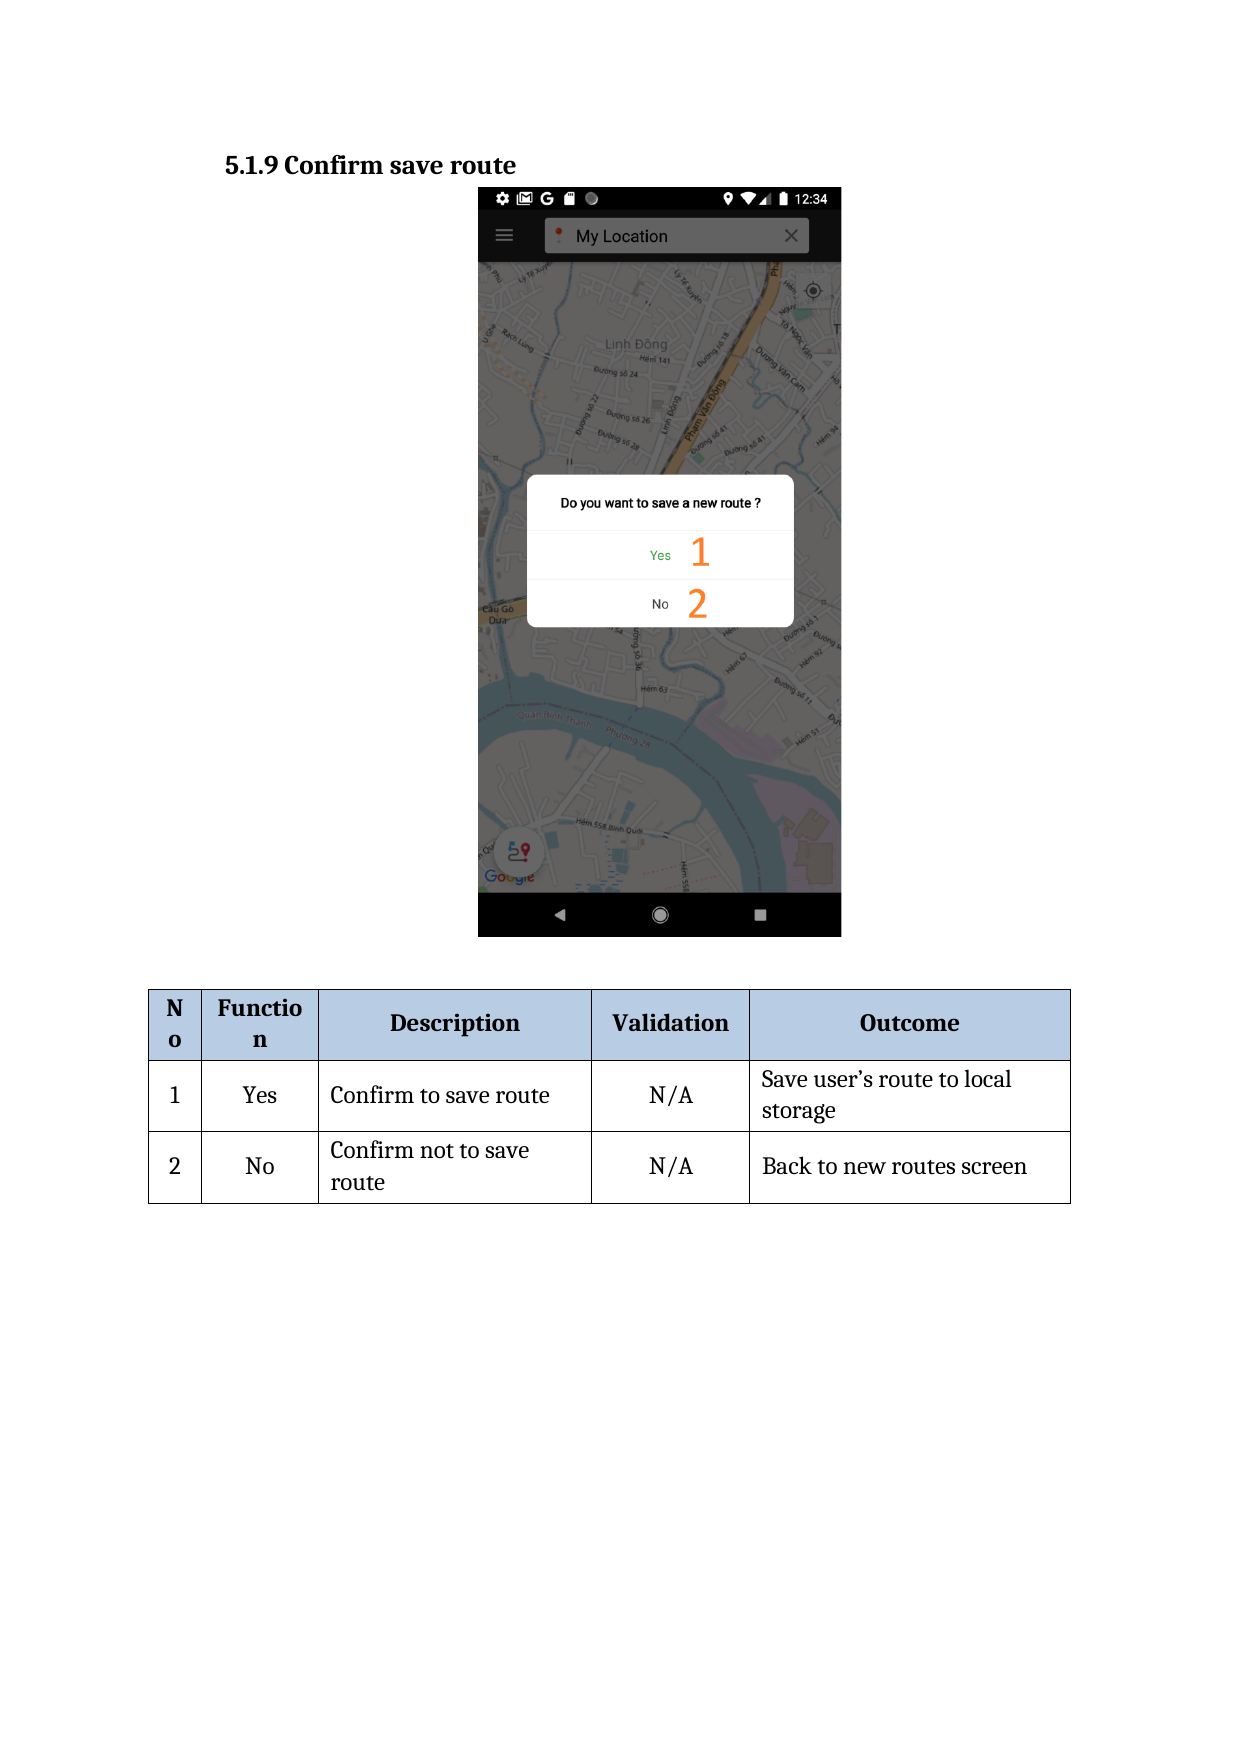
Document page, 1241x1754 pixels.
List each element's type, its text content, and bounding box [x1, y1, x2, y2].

table_header Outcome [750, 990, 1070, 1060]
table_cell Yes [202, 1061, 318, 1131]
table_cell N/A [592, 1132, 749, 1202]
table_header Validation [592, 990, 749, 1060]
table_header Description [319, 990, 591, 1060]
table_cell Confirm not to save route [319, 1132, 591, 1202]
subtitle 5.1.9 Confirm save route [225, 150, 1094, 181]
table_header No [149, 990, 201, 1060]
table_cell N/A [592, 1061, 749, 1131]
table_cell Confirm to save route [319, 1061, 591, 1131]
table_cell Back to new routes screen [750, 1132, 1070, 1202]
table_cell No [202, 1132, 318, 1202]
table_cell Save user’s route to local storage [750, 1061, 1070, 1131]
table_cell 1 [149, 1061, 201, 1131]
table_header Function [202, 990, 318, 1060]
table_cell 2 [149, 1132, 201, 1202]
picture [478, 187, 842, 937]
